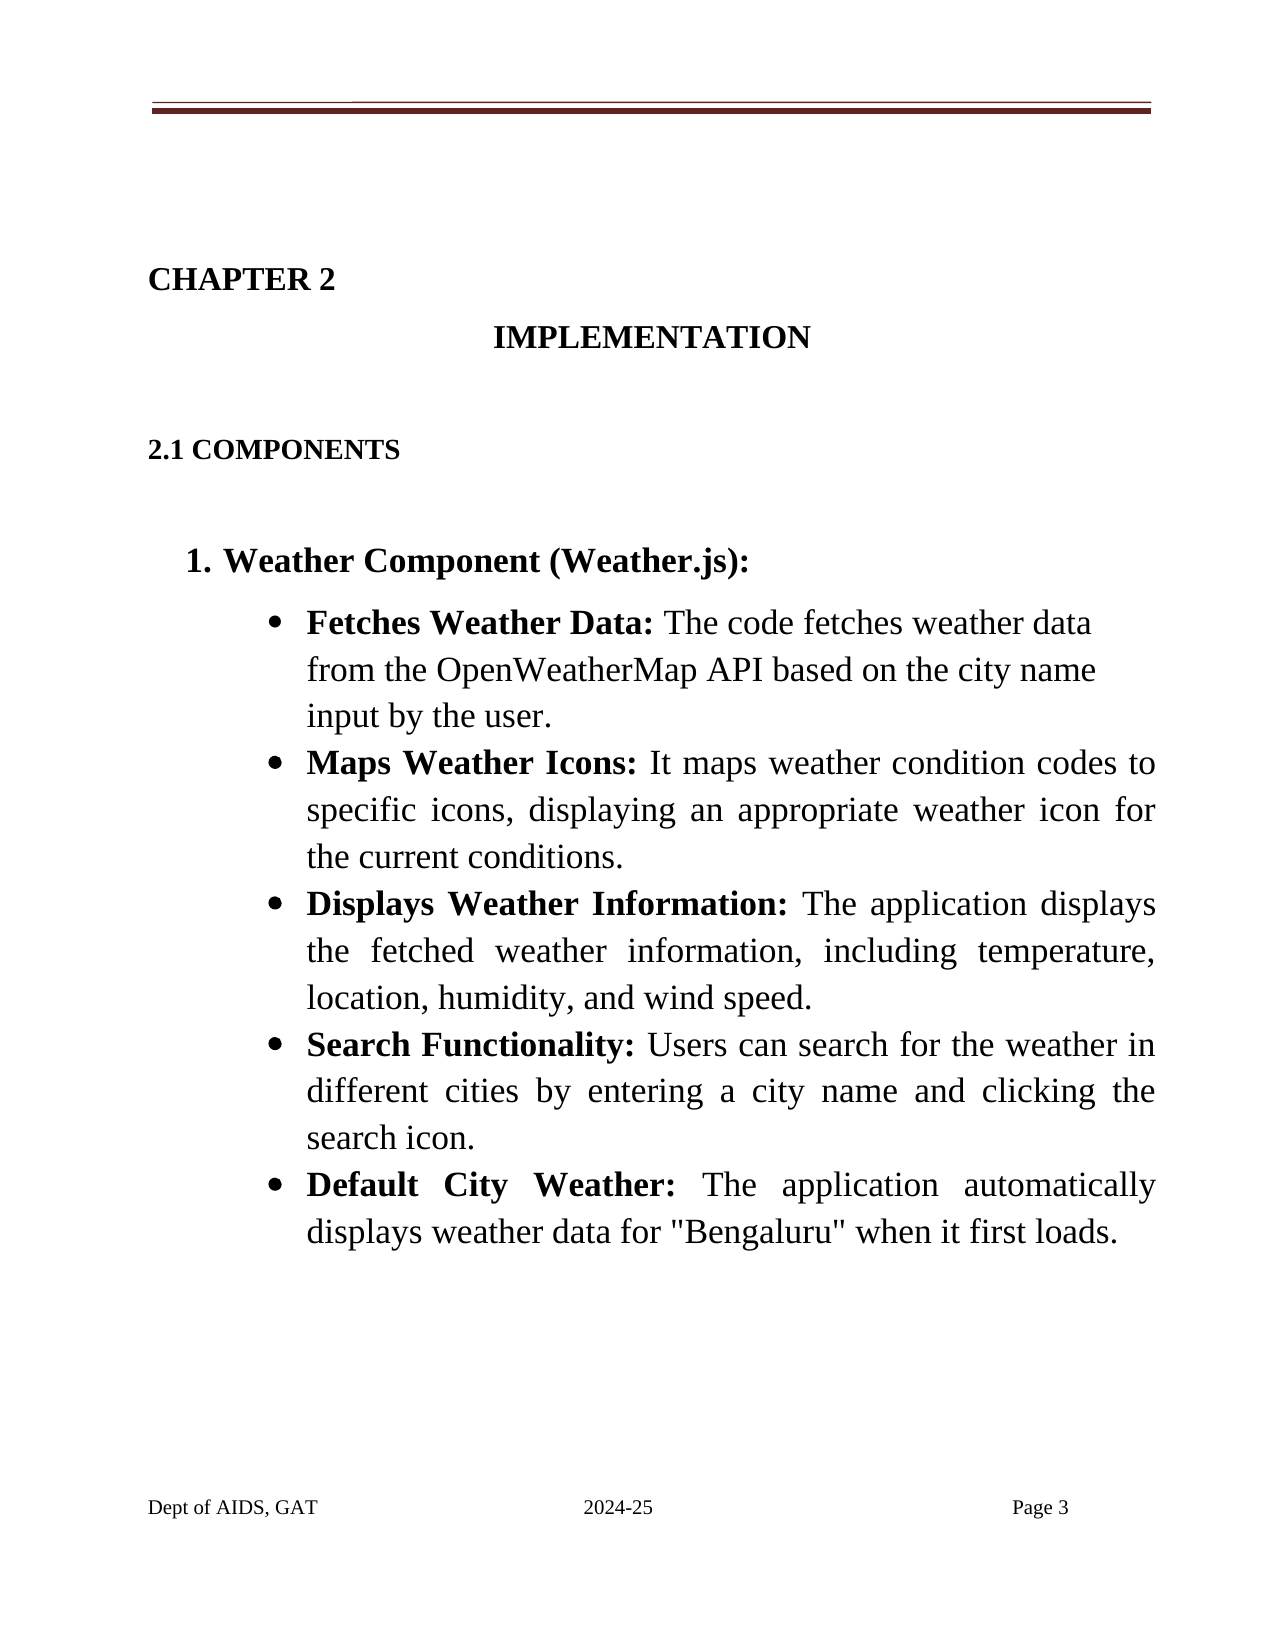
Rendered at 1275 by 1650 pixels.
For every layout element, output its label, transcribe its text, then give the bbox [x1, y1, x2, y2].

text 2.1 COMPONENTS [148, 432, 1157, 466]
list Displays Weather Information: The application displays the fetched weather information, including temperature, location, humidity, and wind speed. [269, 882, 1157, 1017]
list Maps Weather Icons: It maps weather condition codes to specific icons, displaying an appropriate weather icon for the current conditions. [269, 742, 1157, 876]
text IMPLEMENTATION [148, 317, 1157, 355]
list Fetches Weather Data: The code fetches weather data from the OpenWeatherMap API based on the city name input by the user. [269, 601, 1157, 736]
list Weather Component (Weather.js): [185, 540, 1157, 581]
list Search Functionality: Users can search for the weather in different cities by entering a city name and clicking the search icon. [269, 1023, 1157, 1157]
subtitle CHAPTER 2 [148, 259, 1157, 298]
list Default City Weather: The application automatically displays weather data for "Bengaluru" when it first loads. [269, 1163, 1157, 1251]
